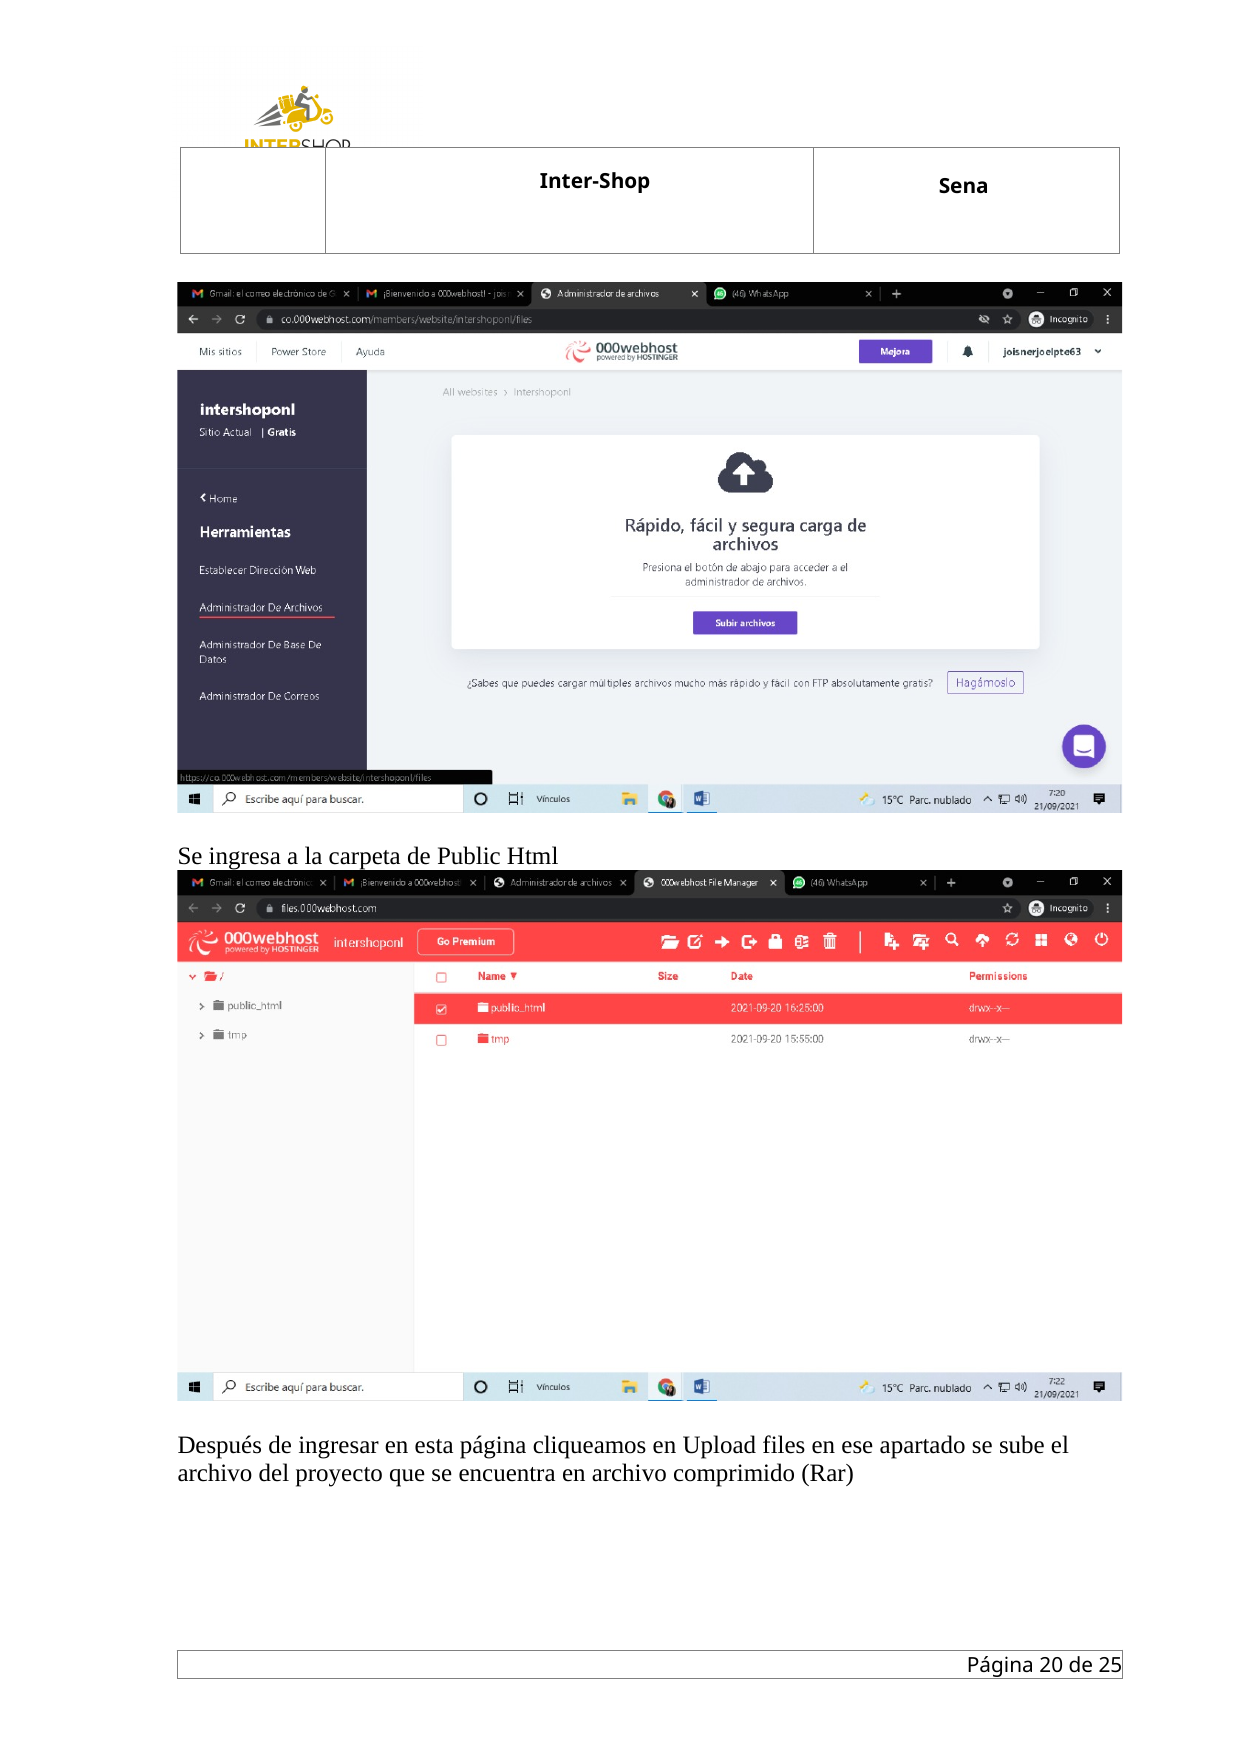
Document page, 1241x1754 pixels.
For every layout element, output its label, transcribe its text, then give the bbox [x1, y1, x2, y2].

picture [177, 282, 1123, 813]
text Se ingresa a la carpeta de Public Html [177, 841, 1122, 870]
picture [171, 46, 424, 203]
text Después de ingresar en esta página cliqueamos en Upload files en ese apartado se sube el archivo del proyecto que se encuentra en archivo comprimido (Rar) [177, 1430, 1122, 1487]
picture [177, 870, 1123, 1401]
